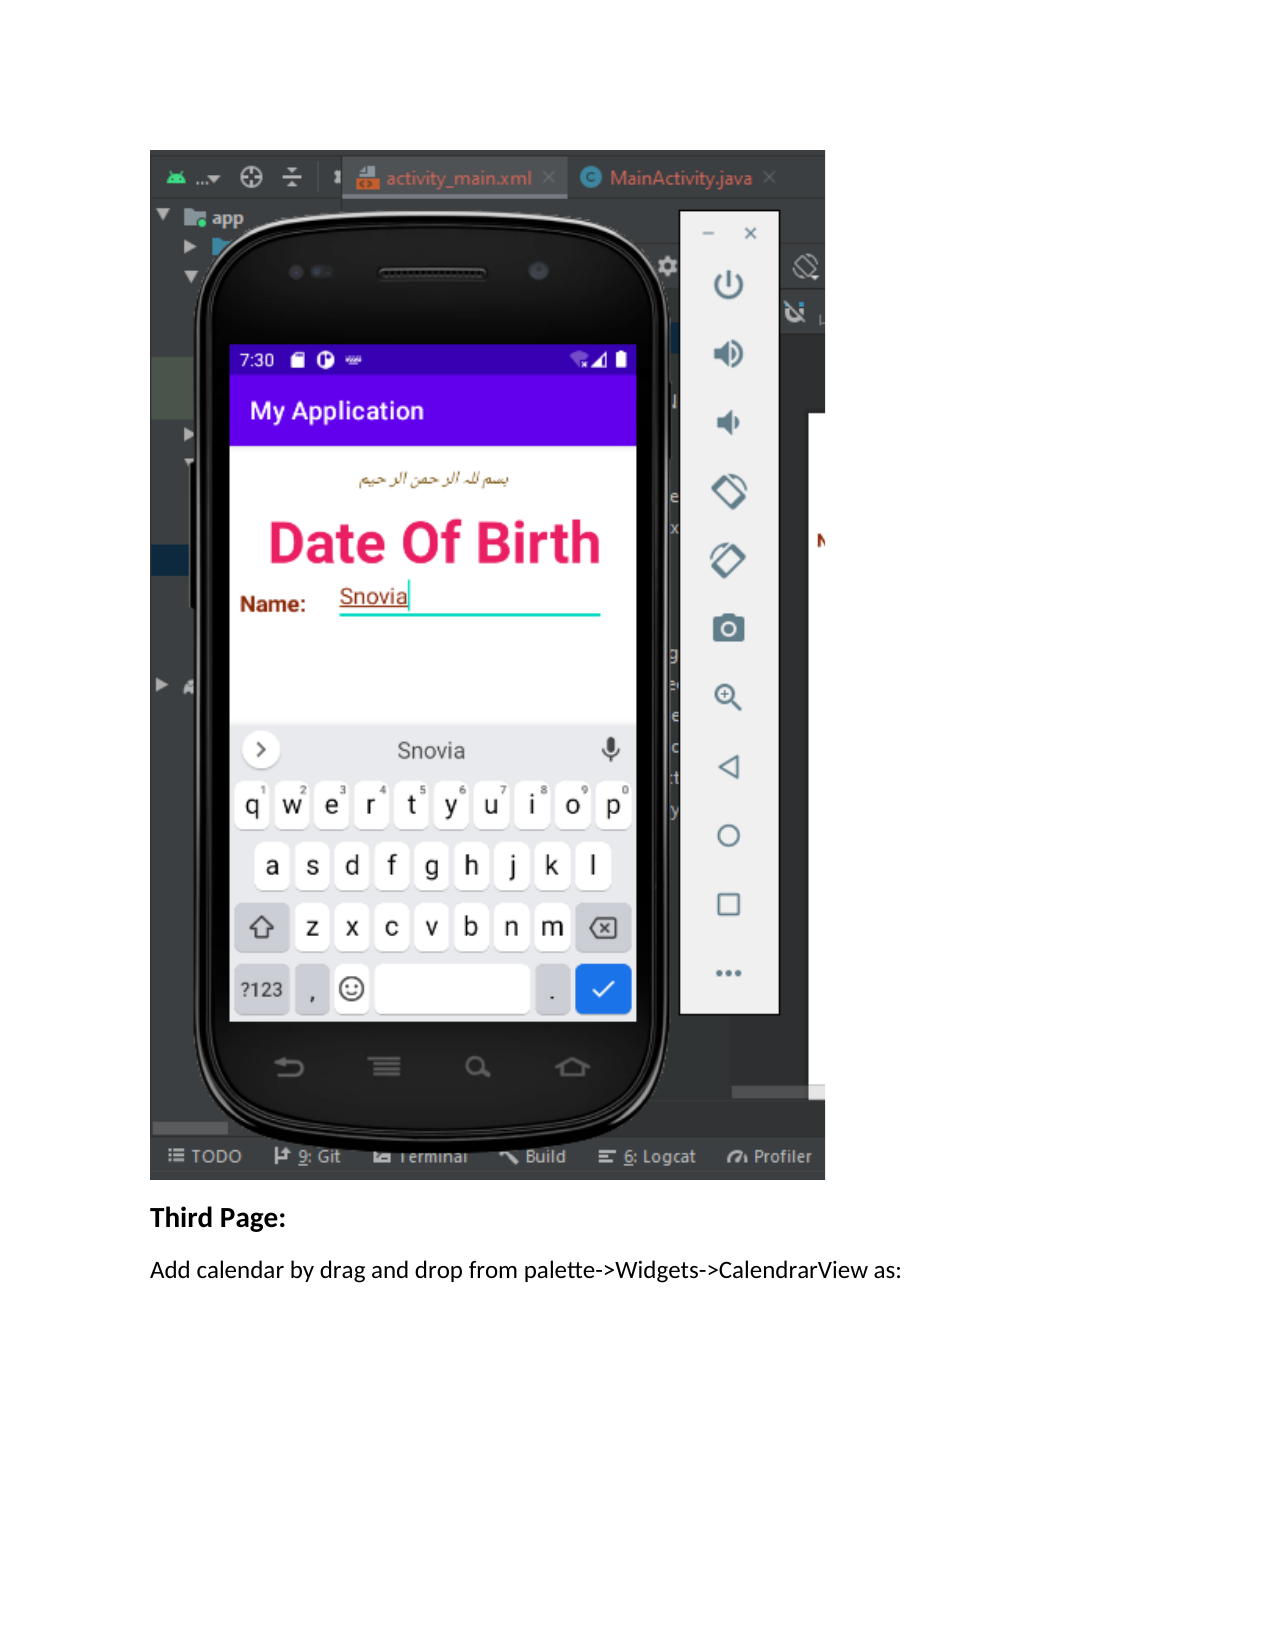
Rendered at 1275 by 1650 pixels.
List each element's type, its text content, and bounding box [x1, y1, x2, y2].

text Third Page: [150, 1199, 1125, 1234]
text Add calendar by drag and drop from palette->Widgets->CalendrarView as: [150, 1254, 1125, 1284]
picture [150, 150, 826, 1180]
